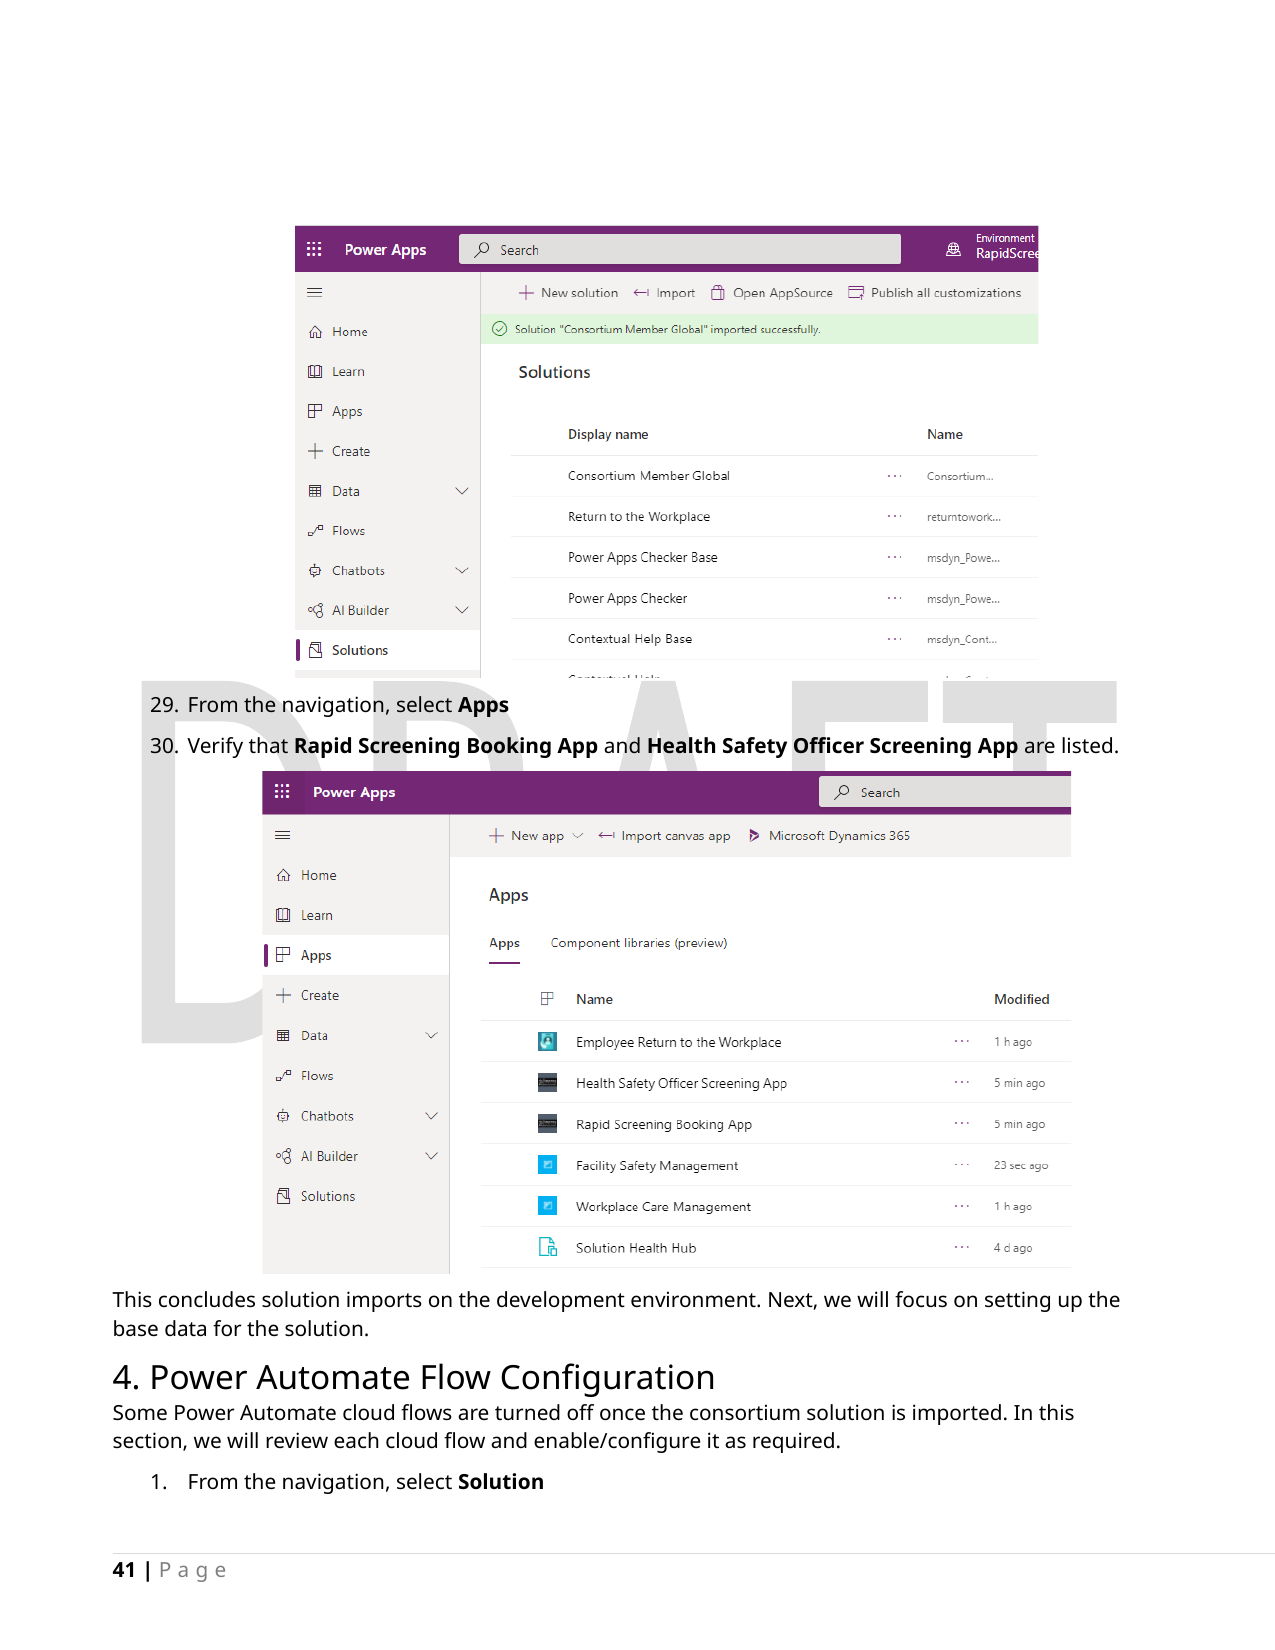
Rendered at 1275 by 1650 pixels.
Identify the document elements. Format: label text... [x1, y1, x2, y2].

list From the navigation, select Apps [150, 690, 1146, 718]
picture [295, 225, 1039, 678]
list From the navigation, select Solution [150, 1467, 1146, 1496]
text Some Power Automate cloud flows are turned off once the consortium solution is imported. In this section, we will review each cloud flow and enable/configure it as required. [112, 1398, 1146, 1455]
picture [262, 771, 1072, 1274]
subtitle 4. Power Automate Flow Configuration [112, 1355, 1146, 1398]
text This concludes solution imports on the development environment. Next, we will focus on setting up the base data for the solution. [112, 1286, 1146, 1342]
list Verify that Rapid Screening Booking App and Health Safety Officer Screening App are listed. [150, 731, 1146, 759]
